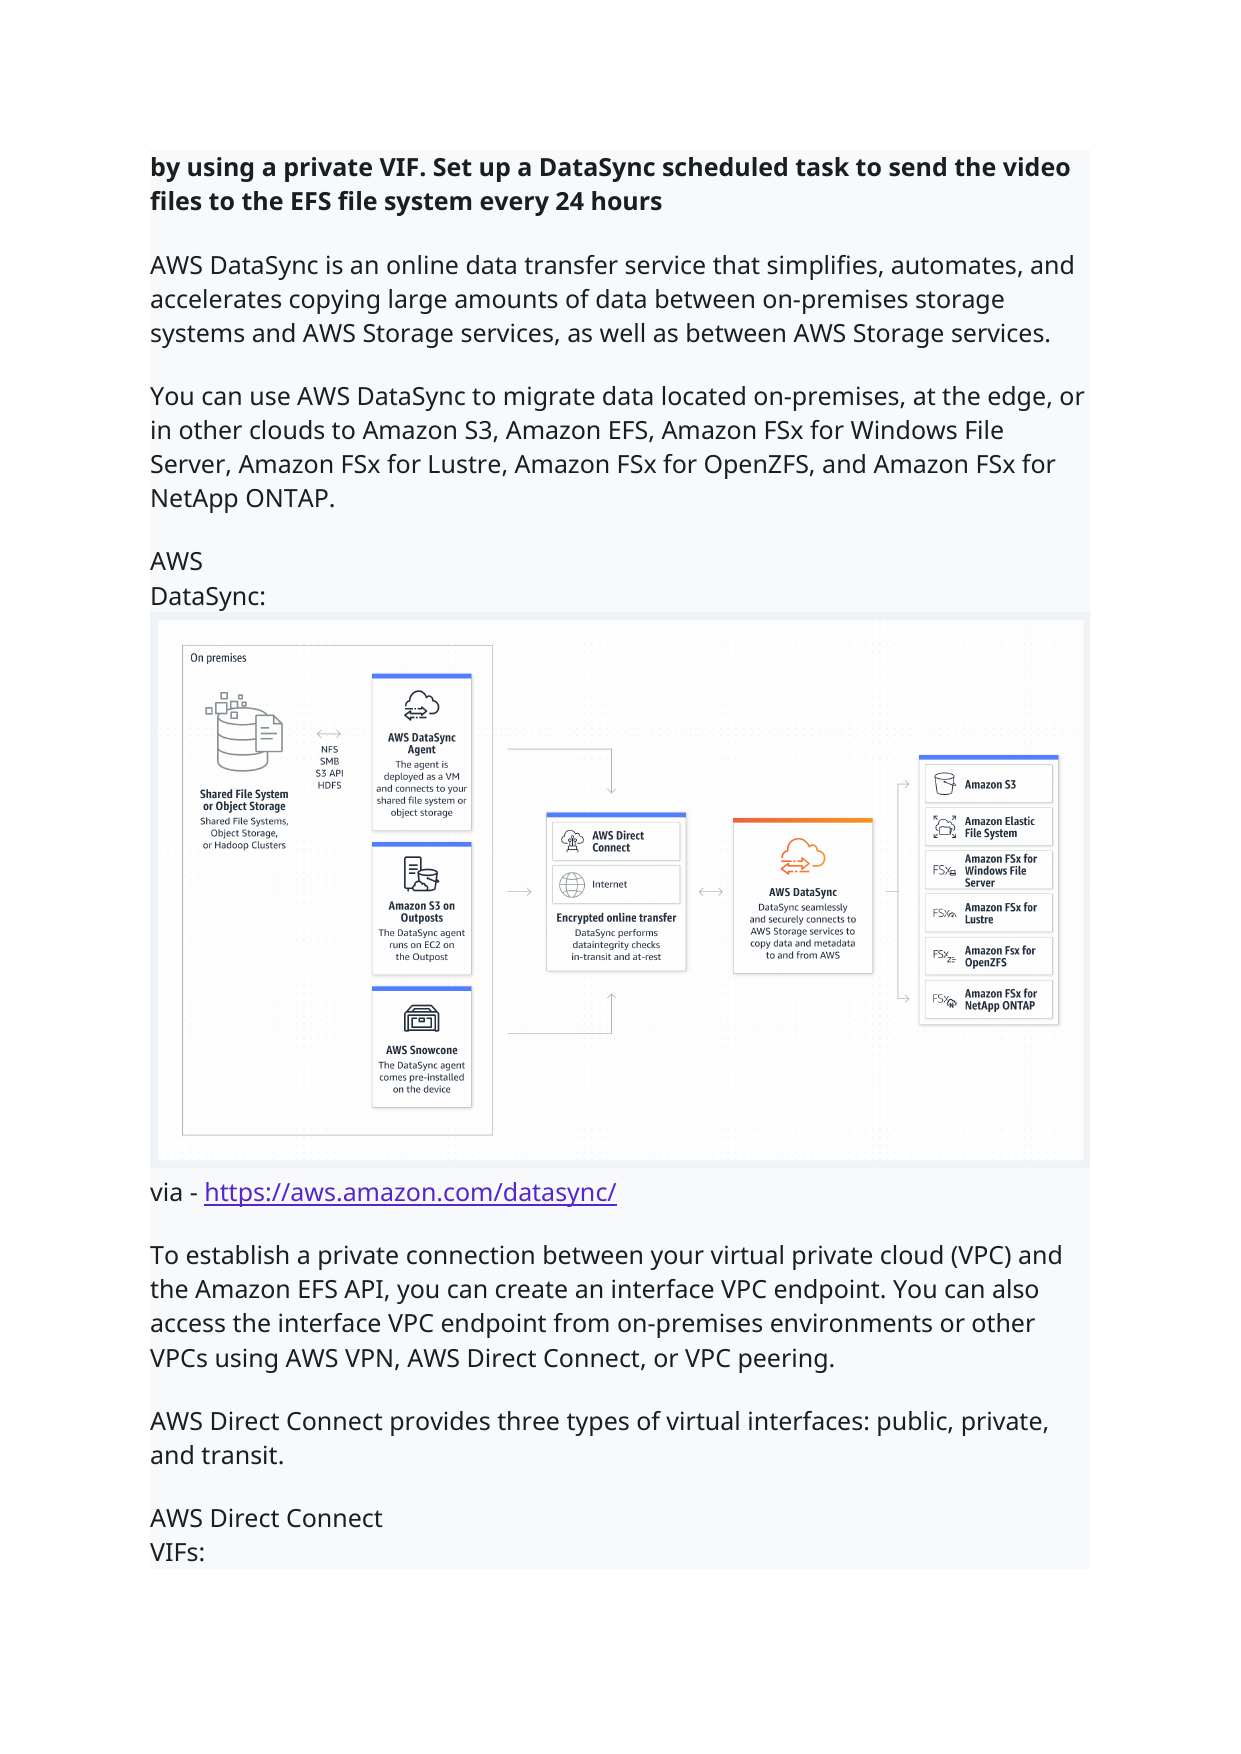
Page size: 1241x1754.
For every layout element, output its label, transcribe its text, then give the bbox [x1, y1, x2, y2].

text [150, 150, 1090, 218]
text AWS DataSync: via - https://aws.amazon.com/datasync/ [150, 544, 1090, 612]
text AWS DataSync is an online data transfer service that simplifies, automates, and accelerates copying large amounts of data between on-premises storage systems and AWS Storage services, as well as between AWS Storage services. [150, 247, 1090, 349]
text To establish a private connection between your virtual private cloud (VPC) and the Amazon EFS API, you can create an interface VPC endpoint. You can also access the interface VPC endpoint from on-premises environments or other VPCs using AWS VPN, AWS Direct Connect, or VPC peering. [150, 1238, 1090, 1374]
picture [150, 612, 1091, 1168]
text AWS Direct Connect provides three types of virtual interfaces: public, private, and transit. [150, 1403, 1090, 1472]
text AWS Direct Connect VIFs: via - https://aws.amazon.com/premiumsupport/knowledge-center/public-private-interface-dx/ [150, 1501, 1090, 1569]
text You can use AWS DataSync to migrate data located on-premises, at the edge, or in other clouds to Amazon S3, Amazon EFS, Amazon FSx for Windows File Server, Amazon FSx for Lustre, Amazon FSx for OpenZFS, and Amazon FSx for NetApp ONTAP. [150, 379, 1090, 515]
text AWS DataSync: via - https://aws.amazon.com/datasync/ [150, 1168, 1090, 1209]
